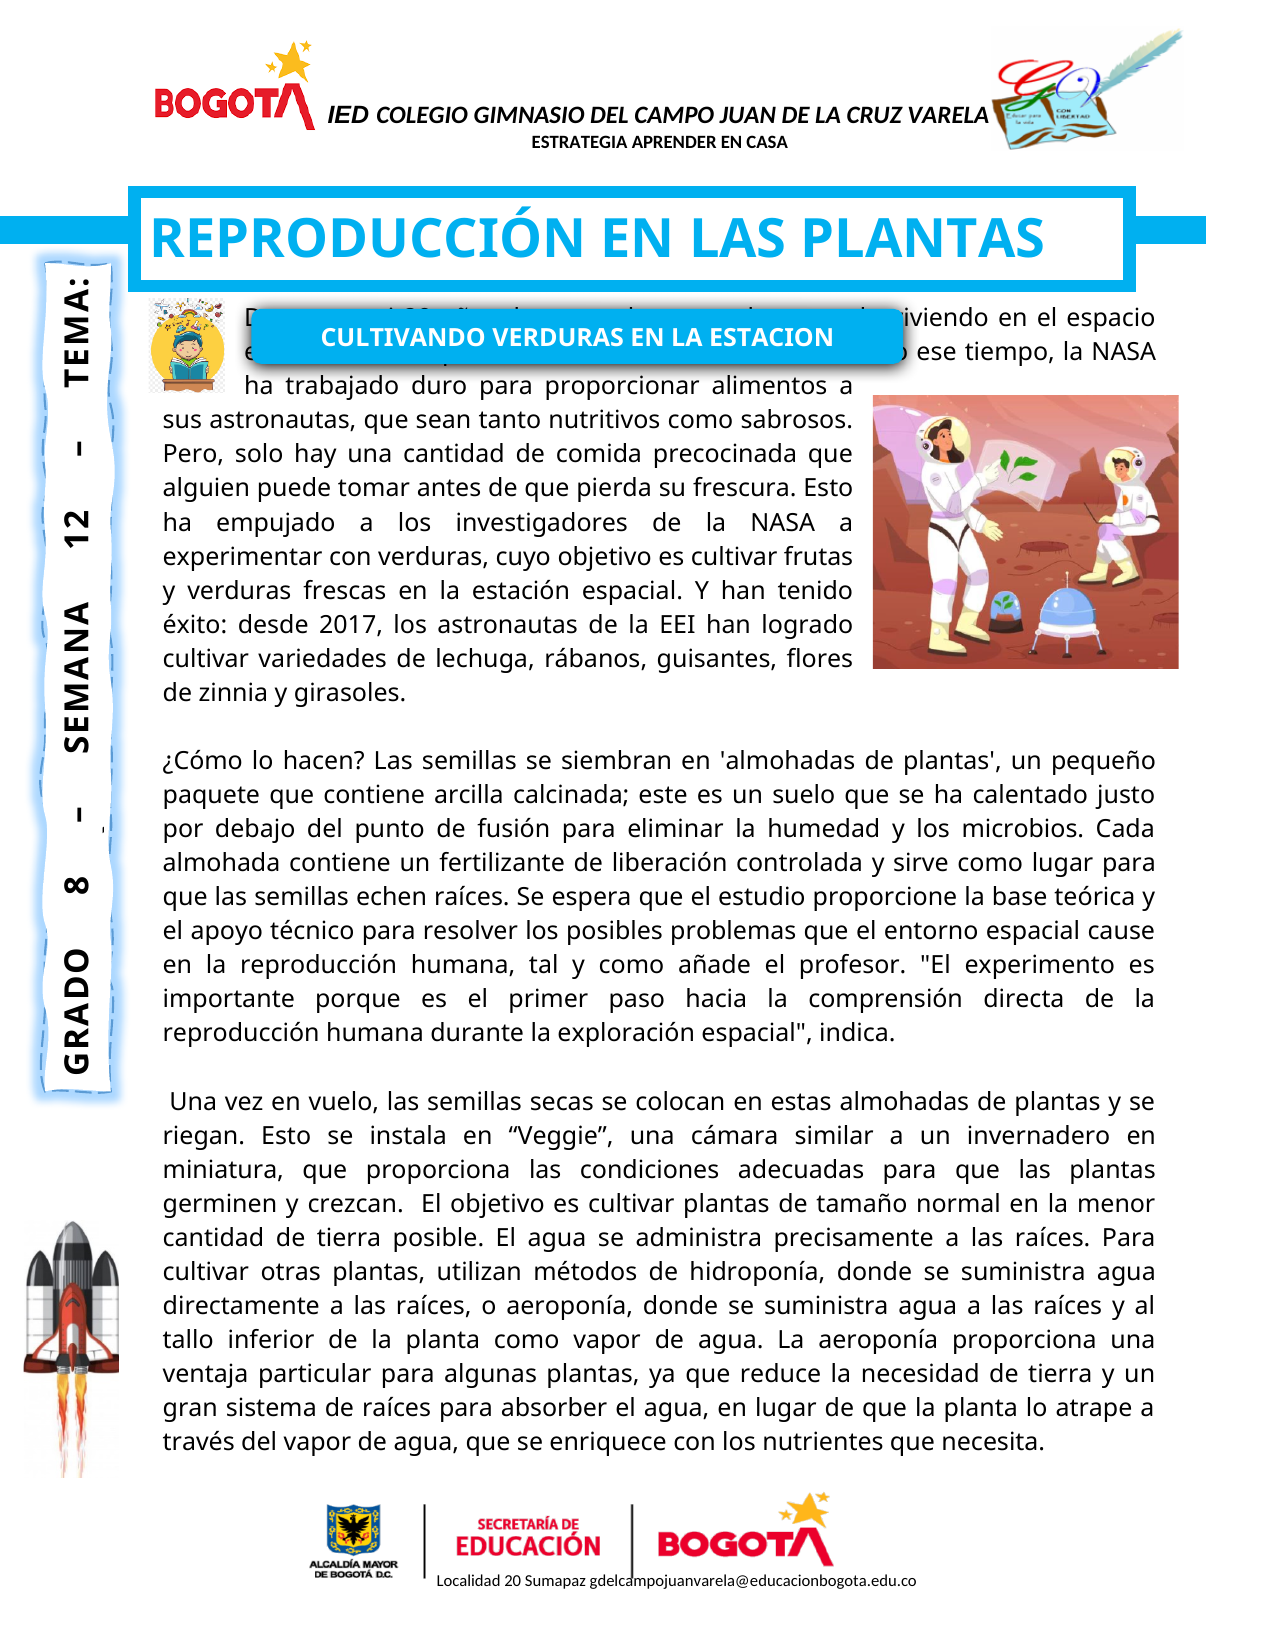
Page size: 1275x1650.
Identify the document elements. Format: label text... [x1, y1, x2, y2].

text Durante casi 20 años, los seres humanos han estado viviendo en el espacio en la Estación Espacial Internacional (EEI). Durante todo ese tiempo, la NASA ha trabajado duro para proporcionar alimentos a sus astronautas, que sean tanto nutritivos como sabrosos. Pero, solo hay una cantidad de comida precocinada que alguien puede tomar antes de que pierda su frescura. Esto ha empujado a los investigadores de la NASA a experimentar con verduras, cuyo objetivo es cultivar frutas y verduras frescas en la estación espacial. Y han tenido éxito: desde 2017, los astronautas de la EEI han logrado cultivar variedades de lechuga, rábanos, guisantes, flores de zinnia y girasoles. [162, 266, 1157, 708]
picture [109, 17, 355, 166]
text Una vez en vuelo, las semillas secas se colocan en estas almohadas de plantas y se riegan. Esto se instala en “Veggie”, una cámara similar a un invernadero en miniatura, que proporciona las condiciones adecuadas para que las plantas germinen y crezcan. El objetivo es cultivar plantas de tamaño normal en la menor cantidad de tierra posible. El agua se administra precisamente a las raíces. Para cultivar otras plantas, utilizan métodos de hidroponía, donde se suministra agua directamente a las raíces, o aeroponía, donde se suministra agua a las raíces y al tallo inferior de la planta como vapor de agua. La aeroponía proporciona una ventaja particular para algunas plantas, ya que reduce la necesidad de tierra y un gran sistema de raíces para absorber el agua, en lugar de que la planta lo atrape a través del vapor de agua, que se enriquece con los nutrientes que necesita. [162, 1083, 1157, 1458]
picture [991, 26, 1184, 151]
picture [148, 298, 225, 393]
picture [872, 395, 1179, 667]
picture [299, 1487, 845, 1582]
picture [22, 1220, 119, 1473]
text ¿Cómo lo hacen? Las semillas se siembran en 'almohadas de plantas', un pequeño paquete que contiene arcilla calcinada; este es un suelo que se ha calentado justo por debajo del punto de fusión para eliminar la humedad y los microbios. Cada almohada contiene un fertilizante de liberación controlada y sirve como lugar para que las semillas echen raíces. Se espera que el estudio proporcione la base teórica y el apoyo técnico para resolver los posibles problemas que el entorno espacial cause en la reproducción humana, tal y como añade el profesor. "El experimento es importante porque es el primer paso hacia la comprensión directa de la reproducción humana durante la exploración espacial", indica. [162, 743, 1157, 1049]
